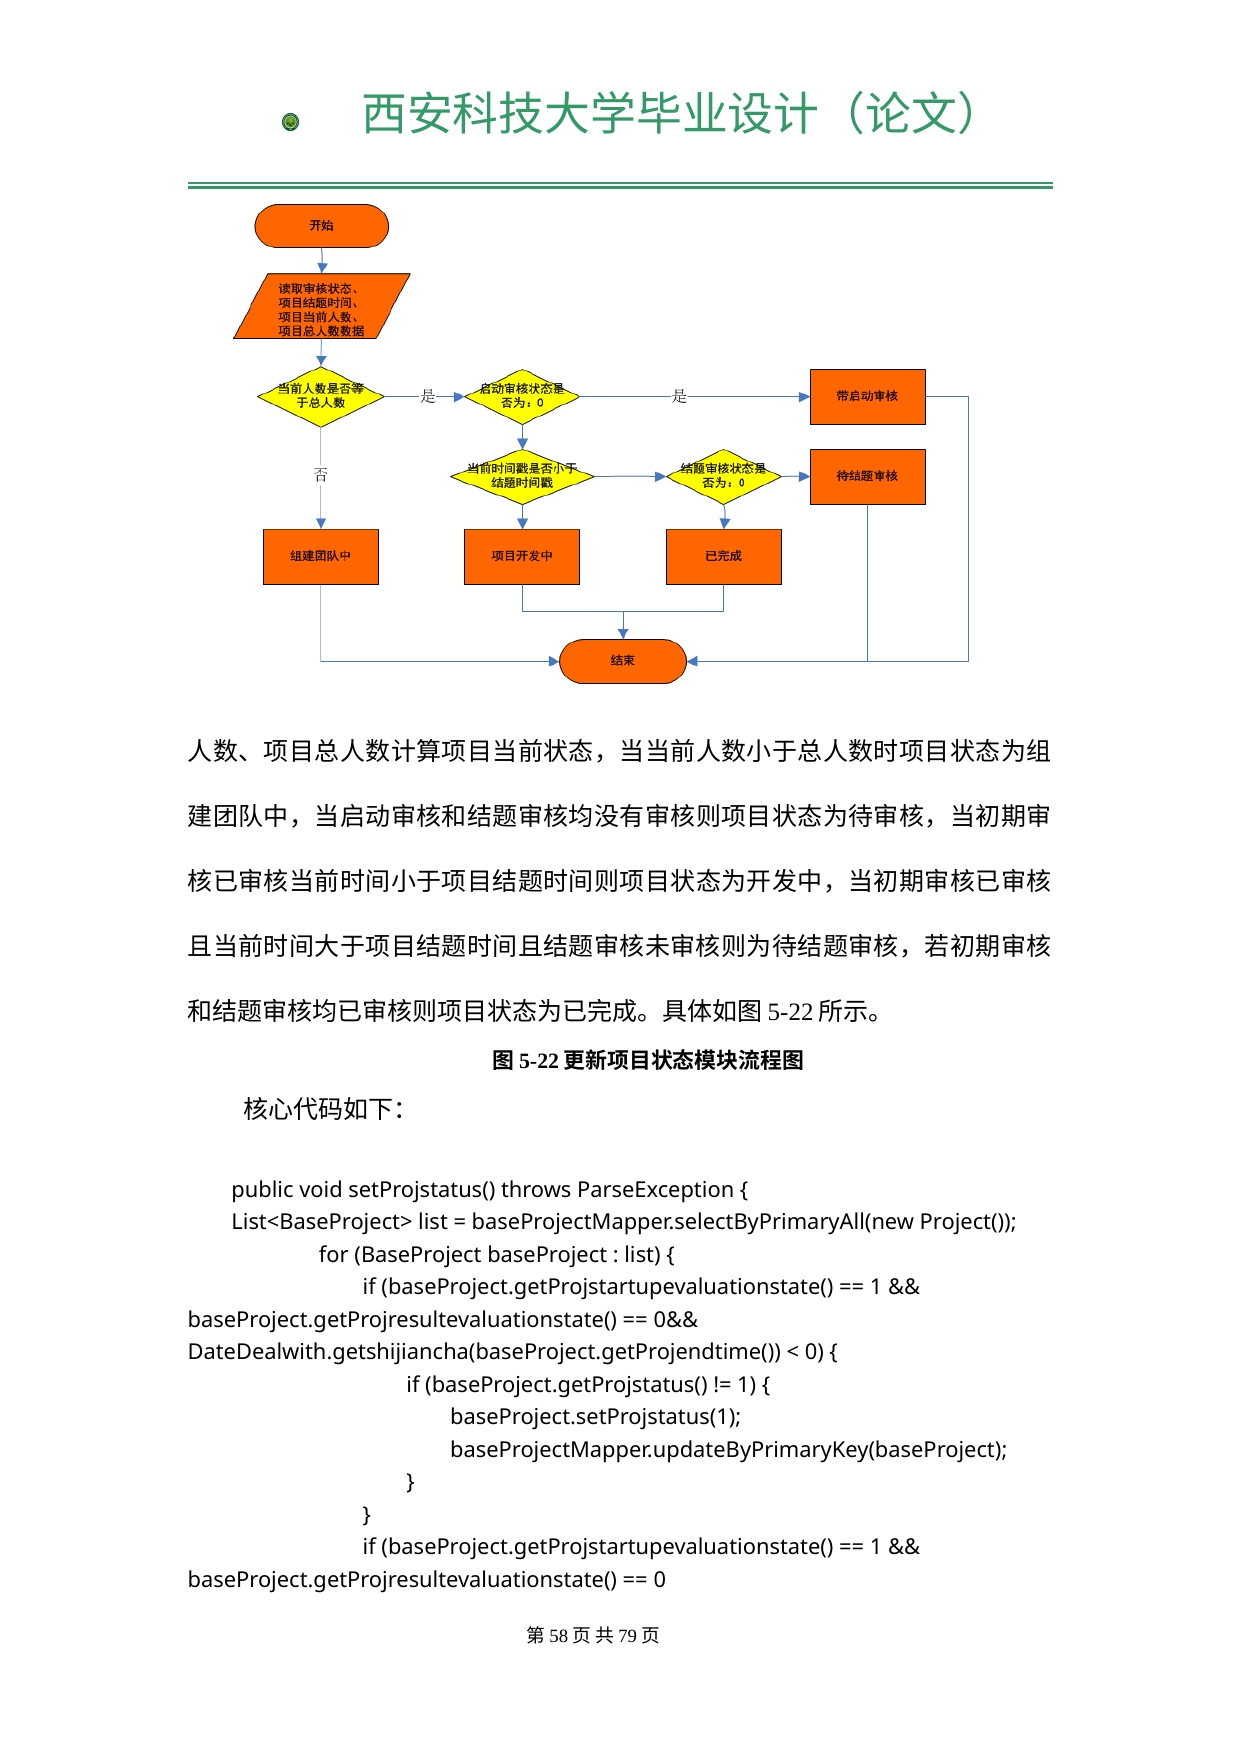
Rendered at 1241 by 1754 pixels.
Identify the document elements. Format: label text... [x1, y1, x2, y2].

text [187, 197, 1053, 1042]
picture [282, 113, 299, 131]
picture [227, 201, 976, 688]
text baseProject.setProjstatus(1); [187, 1400, 1053, 1432]
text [187, 1432, 1053, 1465]
text } [187, 1497, 1053, 1530]
text if (baseProject.getProjstatus() != 1) { [187, 1367, 1053, 1400]
text } [187, 1465, 1053, 1497]
text 图5-22更新项目状态模块流程图 [187, 1042, 1053, 1075]
text if (baseProject.getProjstartupevaluationstate() == 1 && baseProject.getProjresultevaluationstate() == 0 [187, 1530, 1053, 1595]
text public void setProjstatus() throws ParseException { [187, 1172, 1053, 1205]
text for (BaseProject baseProject : list) { [187, 1237, 1053, 1270]
text List<BaseProject> list = baseProjectMapper.selectByPrimaryAll(new Project()); [187, 1205, 1053, 1237]
text 核心代码如下： [187, 1075, 1053, 1140]
text if (baseProject.getProjstartupevaluationstate() == 1 && baseProject.getProjresultevaluationstate() == 0&& DateDealwith.getshijiancha(baseProject.getProjendtime()) < 0) { [187, 1270, 1053, 1367]
